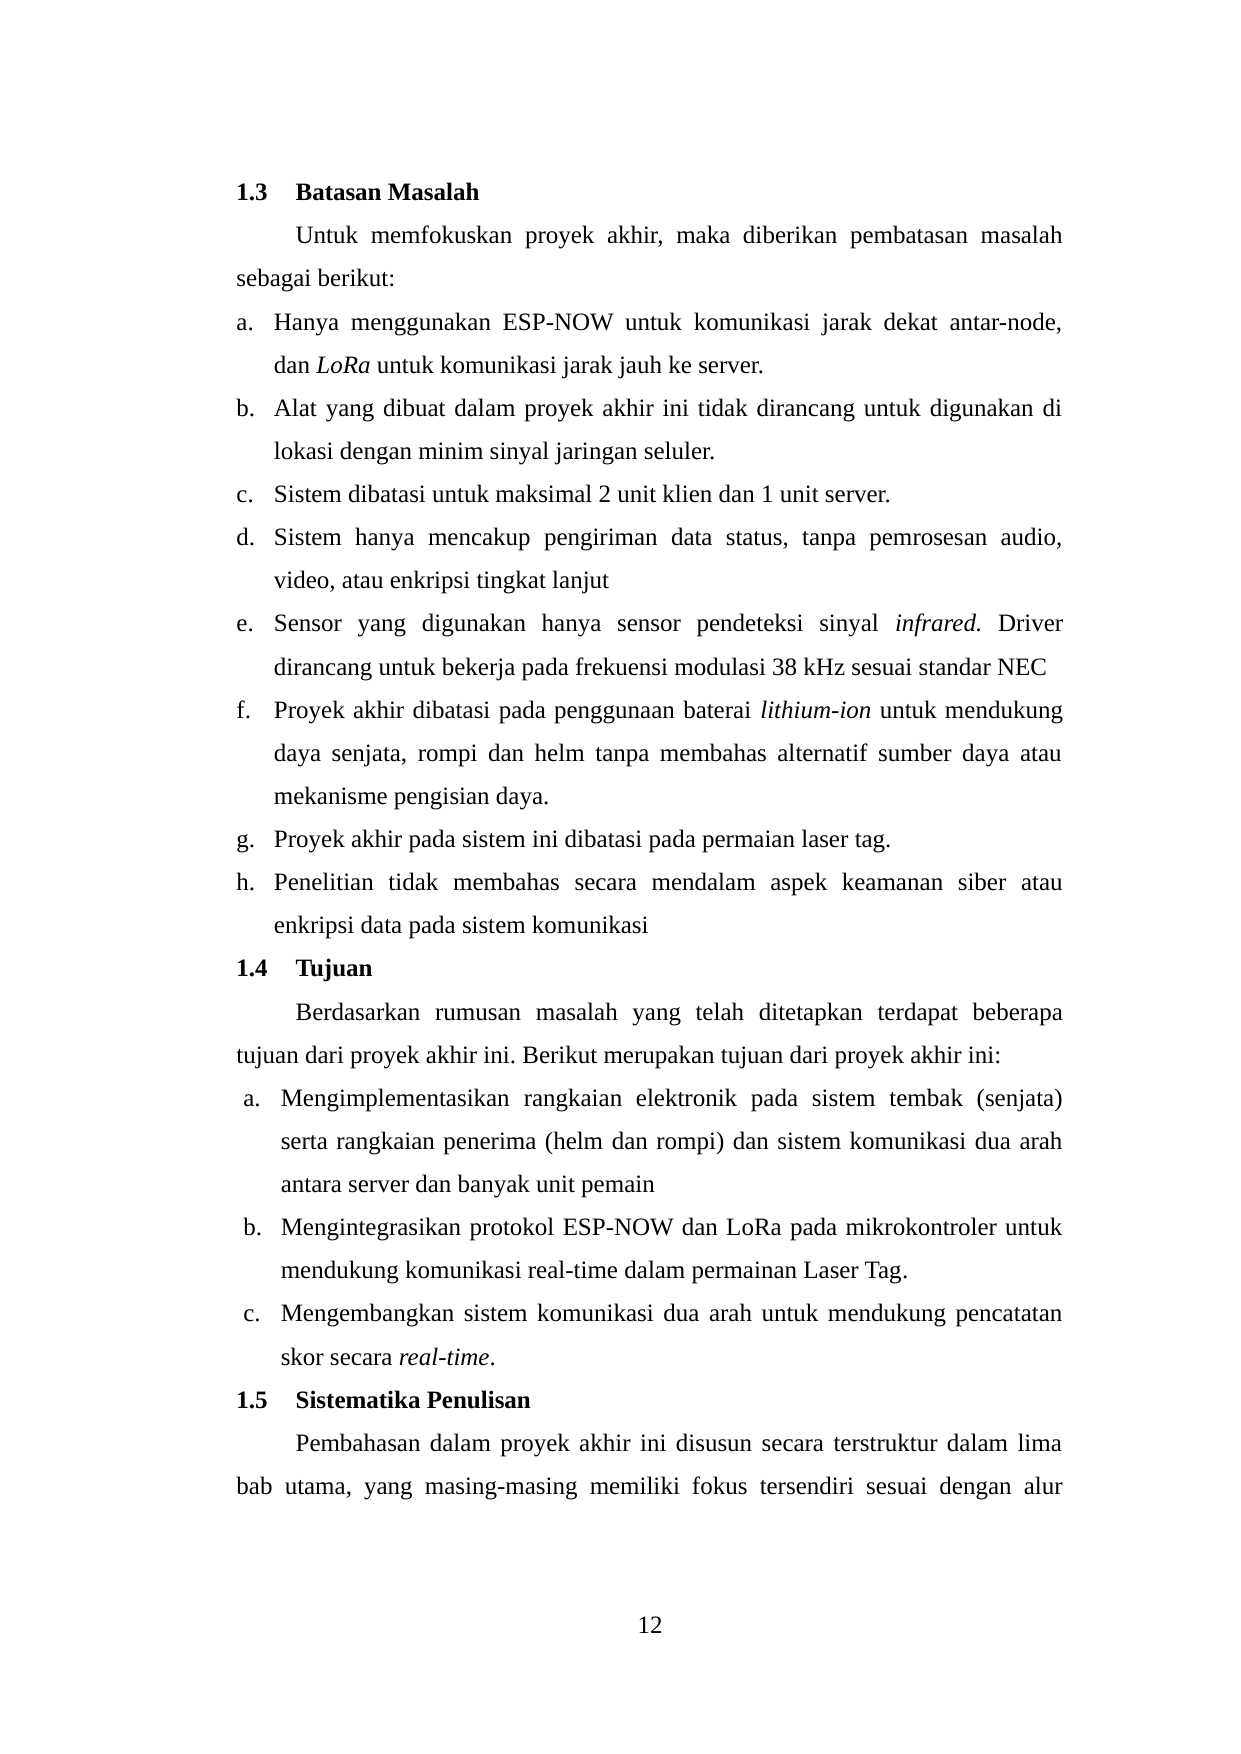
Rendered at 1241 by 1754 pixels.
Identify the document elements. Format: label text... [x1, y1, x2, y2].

list Proyek akhir dibatasi pada penggunaan baterai lithium-ion untuk mendukung daya senjata, rompi dan helm tanpa membahas alternatif sumber daya atau mekanisme pengisian daya. [236, 695, 1063, 810]
list Sensor yang digunakan hanya sensor pendeteksi sinyal infrared. Driver dirancang untuk bekerja pada frekuensi modulasi 38 kHz sesuai standar NEC [236, 608, 1063, 680]
list Proyek akhir pada sistem ini dibatasi pada permaian laser tag. [236, 824, 1063, 853]
list Penelitian tidak membahas secara mendalam aspek keamanan siber atau enkripsi data pada sistem komunikasi [236, 867, 1063, 939]
text Untuk memfokuskan proyek akhir, maka diberikan pembatasan masalah sebagai berikut: [236, 220, 1063, 292]
subtitle Sistematika Penulisan [236, 1385, 1063, 1413]
list Hanya menggunakan ESP-NOW untuk komunikasi jarak dekat antar-node, dan LoRa untuk komunikasi jarak jauh ke server. [236, 307, 1063, 378]
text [236, 1428, 1063, 1500]
list Mengintegrasikan protokol ESP-NOW dan LoRa pada mikrokontroler untuk mendukung komunikasi real-time dalam permainan Laser Tag. [243, 1212, 1063, 1284]
list Alat yang dibuat dalam proyek akhir ini tidak dirancang untuk digunakan di lokasi dengan minim sinyal jaringan seluler. [236, 393, 1063, 465]
subtitle Batasan Masalah [236, 177, 1063, 206]
subtitle Tujuan [236, 953, 1063, 982]
list Sistem hanya mencakup pengiriman data status, tanpa pemrosesan audio, video, atau enkripsi tingkat lanjut [236, 522, 1063, 594]
text Berdasarkan rumusan masalah yang telah ditetapkan terdapat beberapa tujuan dari proyek akhir ini. Berikut merupakan tujuan dari proyek akhir ini: [236, 997, 1063, 1068]
list Mengembangkan sistem komunikasi dua arah untuk mendukung pencatatan skor secara real-time. [243, 1298, 1063, 1370]
list Mengimplementasikan rangkaian elektronik pada sistem tembak (senjata) serta rangkaian penerima (helm dan rompi) dan sistem komunikasi dua arah antara server dan banyak unit pemain [243, 1083, 1063, 1198]
list Sistem dibatasi untuk maksimal 2 unit klien dan 1 unit server. [236, 479, 1063, 508]
